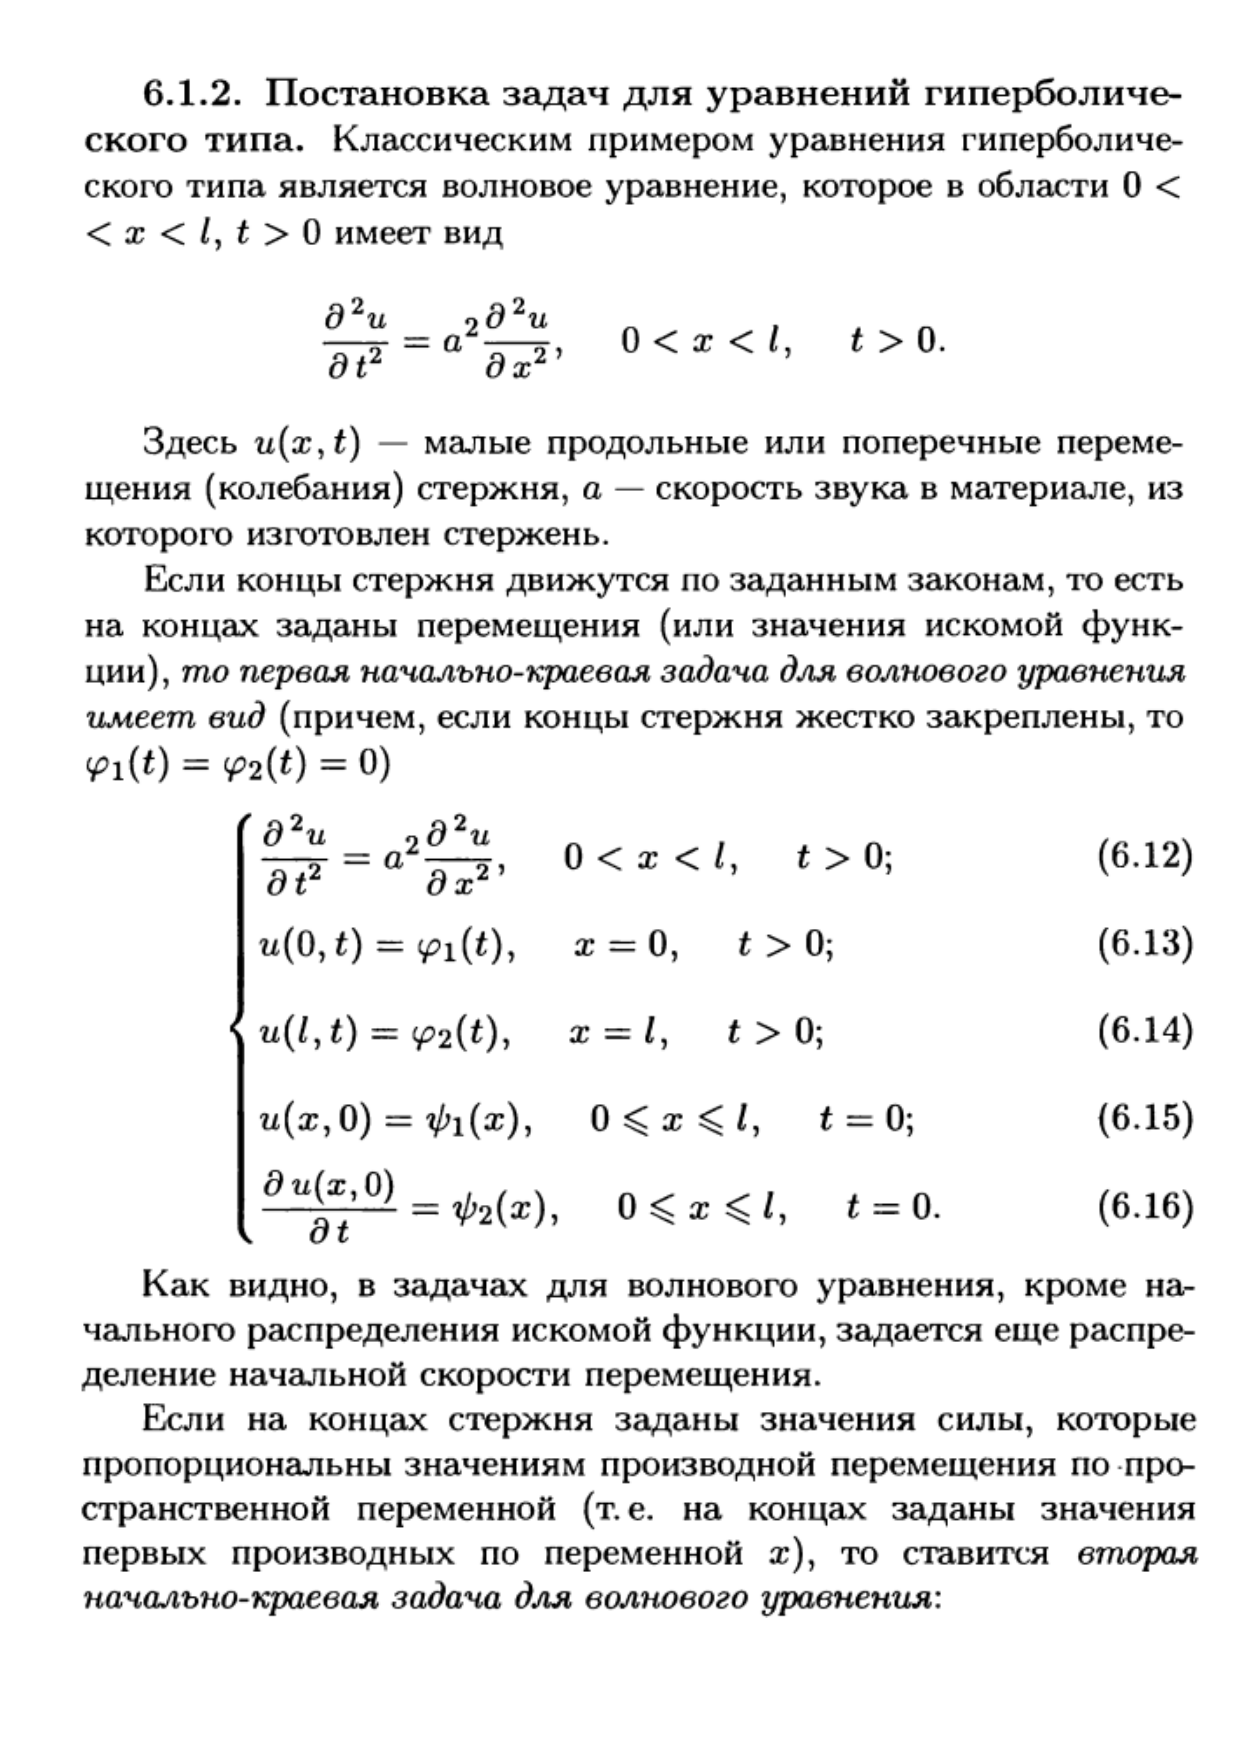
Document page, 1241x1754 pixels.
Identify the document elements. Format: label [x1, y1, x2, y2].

picture [75, 75, 1206, 1618]
